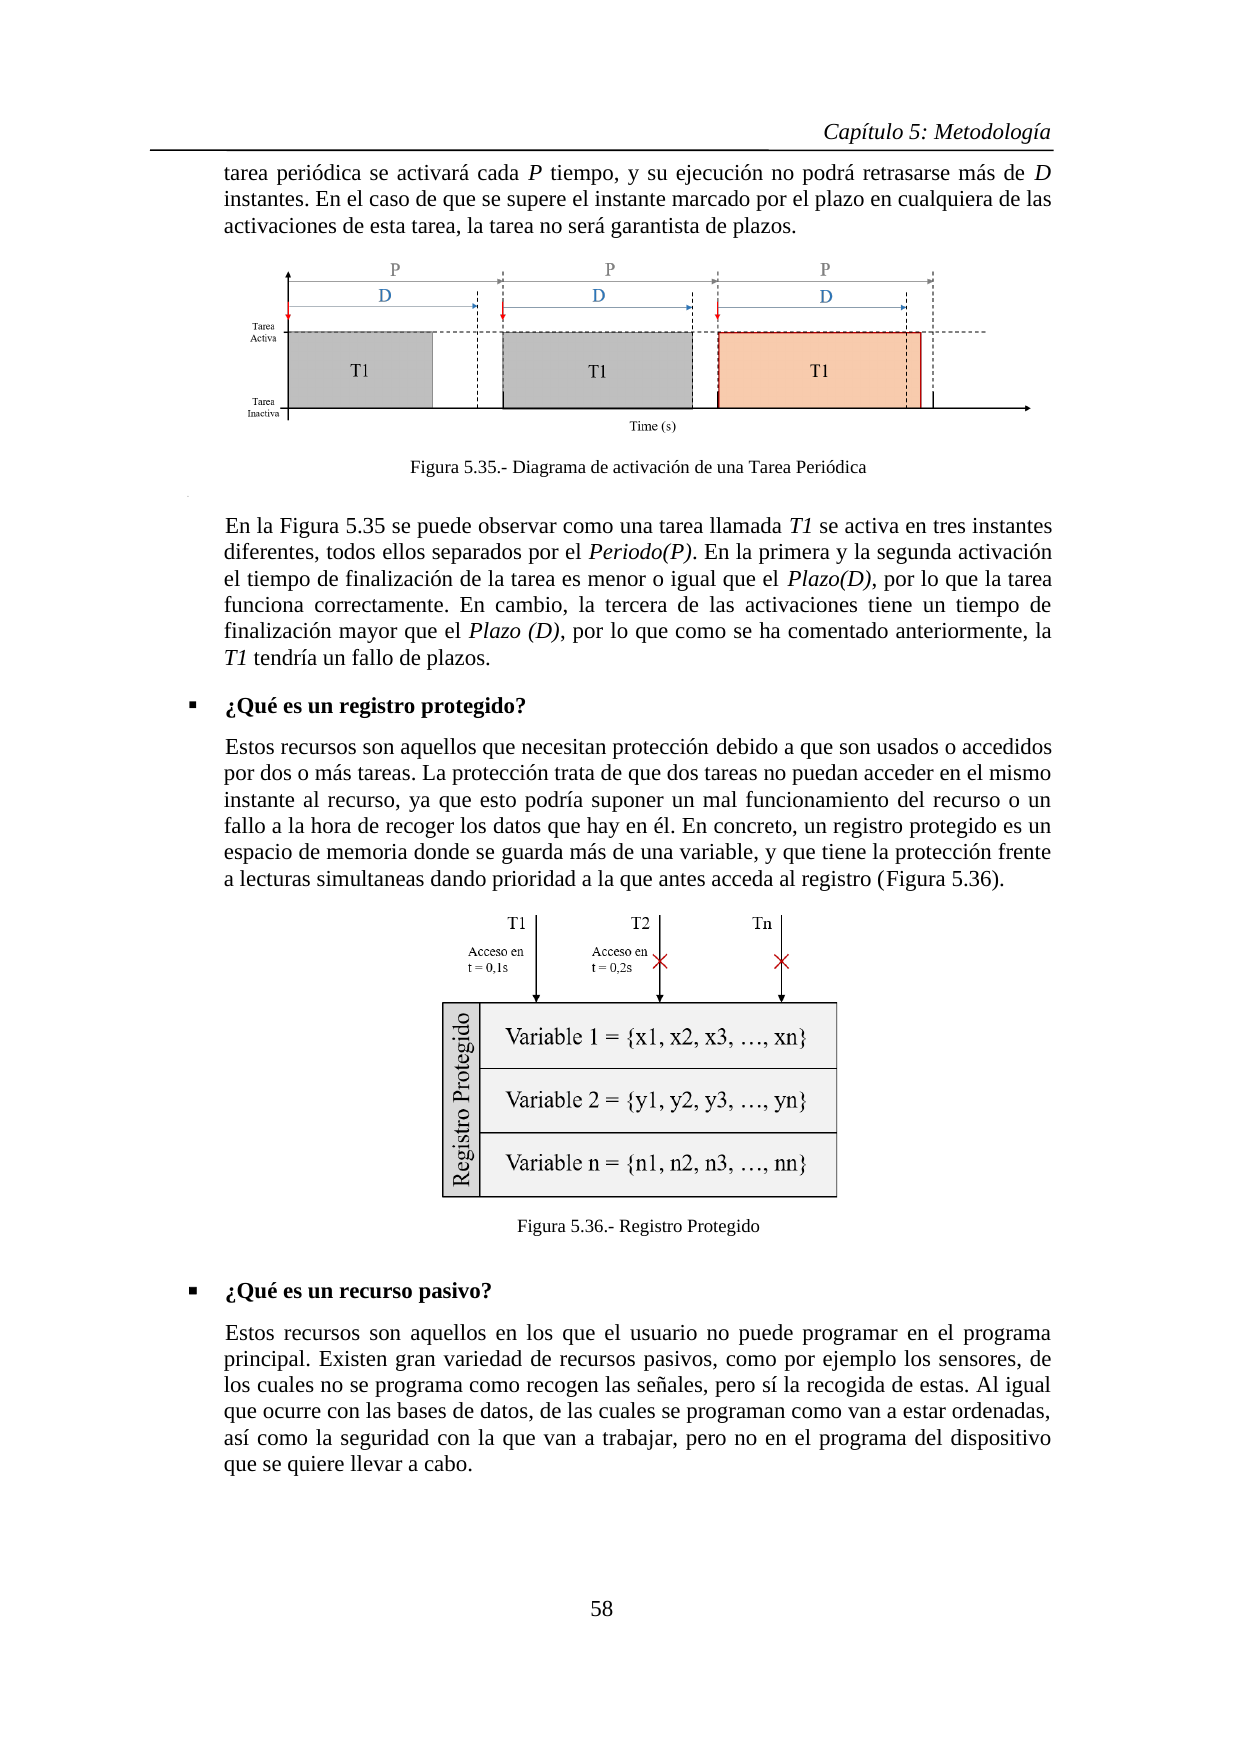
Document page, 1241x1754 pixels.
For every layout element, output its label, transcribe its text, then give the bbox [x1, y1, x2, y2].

picture [439, 905, 838, 1201]
picture [240, 252, 1037, 442]
list ¿Qué es un registro protegido? [187, 692, 1053, 718]
text Estos recursos son aquellos en los que el usuario no puede programar en el programa principal. Existen gran variedad de recursos pasivos, como por ejemplo los sensores, de los cuales no se programa como recogen las señales, pero sí la recogida de estas. Al igual que ocurre con las bases de datos, de las cuales se programan como van a estar ordenadas, así como la seguridad con la que van a trabajar, pero no en el programa del dispositivo que se quiere llevar a cabo. [224, 1318, 1053, 1477]
list ¿Qué es un recurso pasivo? [187, 1278, 1053, 1304]
